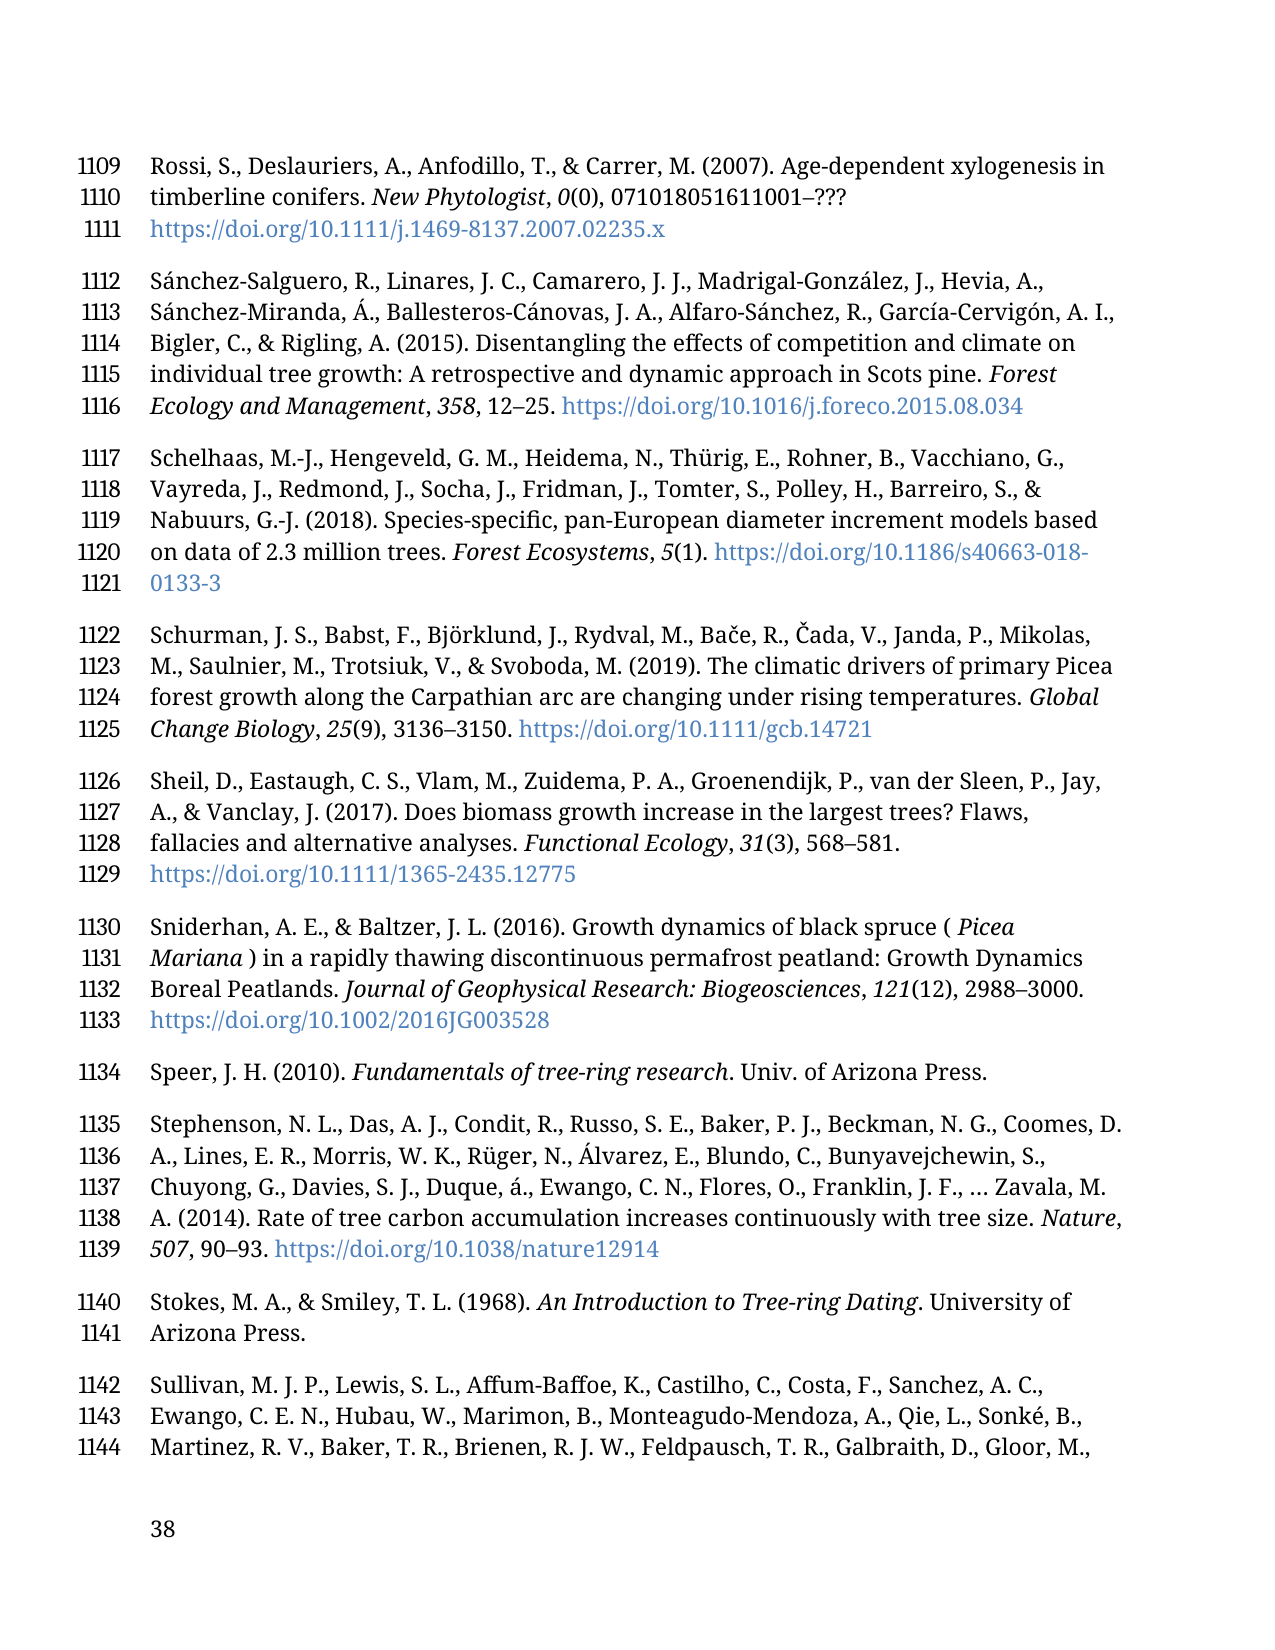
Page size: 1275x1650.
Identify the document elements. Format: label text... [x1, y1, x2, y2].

text Schelhaas, M.-J., Hengeveld, G. M., Heidema, N., Thürig, E., Rohner, B., Vacchiano, G., Vayreda, J., Redmond, J., Socha, J., Fridman, J., Tomter, S., Polley, H., Barreiro, S., & Nabuurs, G.-J. (2018). Species-specific, pan-European diameter increment models based on data of 2.3 million trees. Forest Ecosystems, 5(1). https://doi.org/10.1186/s40663-018-0133-3 [150, 442, 1125, 598]
text Sniderhan, A. E., & Baltzer, J. L. (2016). Growth dynamics of black spruce ( Picea Mariana ) in a rapidly thawing discontinuous permafrost peatland: Growth Dynamics Boreal Peatlands. Journal of Geophysical Research: Biogeosciences, 121(12), 2988–3000. https://doi.org/10.1002/2016JG003528 [150, 910, 1125, 1035]
text Rossi, S., Deslauriers, A., Anfodillo, T., & Carrer, M. (2007). Age-dependent xylogenesis in timberline conifers. New Phytologist, 0(0), 071018051611001–??? https://doi.org/10.1111/j.1469-8137.2007.02235.x [150, 150, 1125, 244]
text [150, 1369, 1125, 1462]
text Stephenson, N. L., Das, A. J., Condit, R., Russo, S. E., Baker, P. J., Beckman, N. G., Coomes, D. A., Lines, E. R., Morris, W. K., Rüger, N., Álvarez, E., Blundo, C., Bunyavejchewin, S., Chuyong, G., Davies, S. J., Duque, á., Ewango, C. N., Flores, O., Franklin, J. F., … Zavala, M. A. (2014). Rate of tree carbon accumulation increases continuously with tree size. Nature, 507, 90–93. https://doi.org/10.1038/nature12914 [150, 1108, 1125, 1264]
text Sánchez-Salguero, R., Linares, J. C., Camarero, J. J., Madrigal-González, J., Hevia, A., Sánchez-Miranda, Á., Ballesteros-Cánovas, J. A., Alfaro-Sánchez, R., García-Cervigón, A. I., Bigler, C., & Rigling, A. (2015). Disentangling the effects of competition and climate on individual tree growth: A retrospective and dynamic approach in Scots pine. Forest Ecology and Management, 358, 12–25. https://doi.org/10.1016/j.foreco.2015.08.034 [150, 264, 1125, 421]
text Stokes, M. A., & Smiley, T. L. (1968). An Introduction to Tree-ring Dating. University of Arizona Press. [150, 1285, 1125, 1348]
text Sheil, D., Eastaugh, C. S., Vlam, M., Zuidema, P. A., Groenendijk, P., van der Sleen, P., Jay, A., & Vanclay, J. (2017). Does biomass growth increase in the largest trees? Flaws, fallacies and alternative analyses. Functional Ecology, 31(3), 568–581. https://doi.org/10.1111/1365-2435.12775 [150, 764, 1125, 889]
text Speer, J. H. (2010). Fundamentals of tree-ring research. Univ. of Arizona Press. [150, 1056, 1125, 1087]
text Schurman, J. S., Babst, F., Björklund, J., Rydval, M., Bače, R., Čada, V., Janda, P., Mikolas, M., Saulnier, M., Trotsiuk, V., & Svoboda, M. (2019). The climatic drivers of primary Picea forest growth along the Carpathian arc are changing under rising temperatures. Global Change Biology, 25(9), 3136–3150. https://doi.org/10.1111/gcb.14721 [150, 619, 1125, 744]
